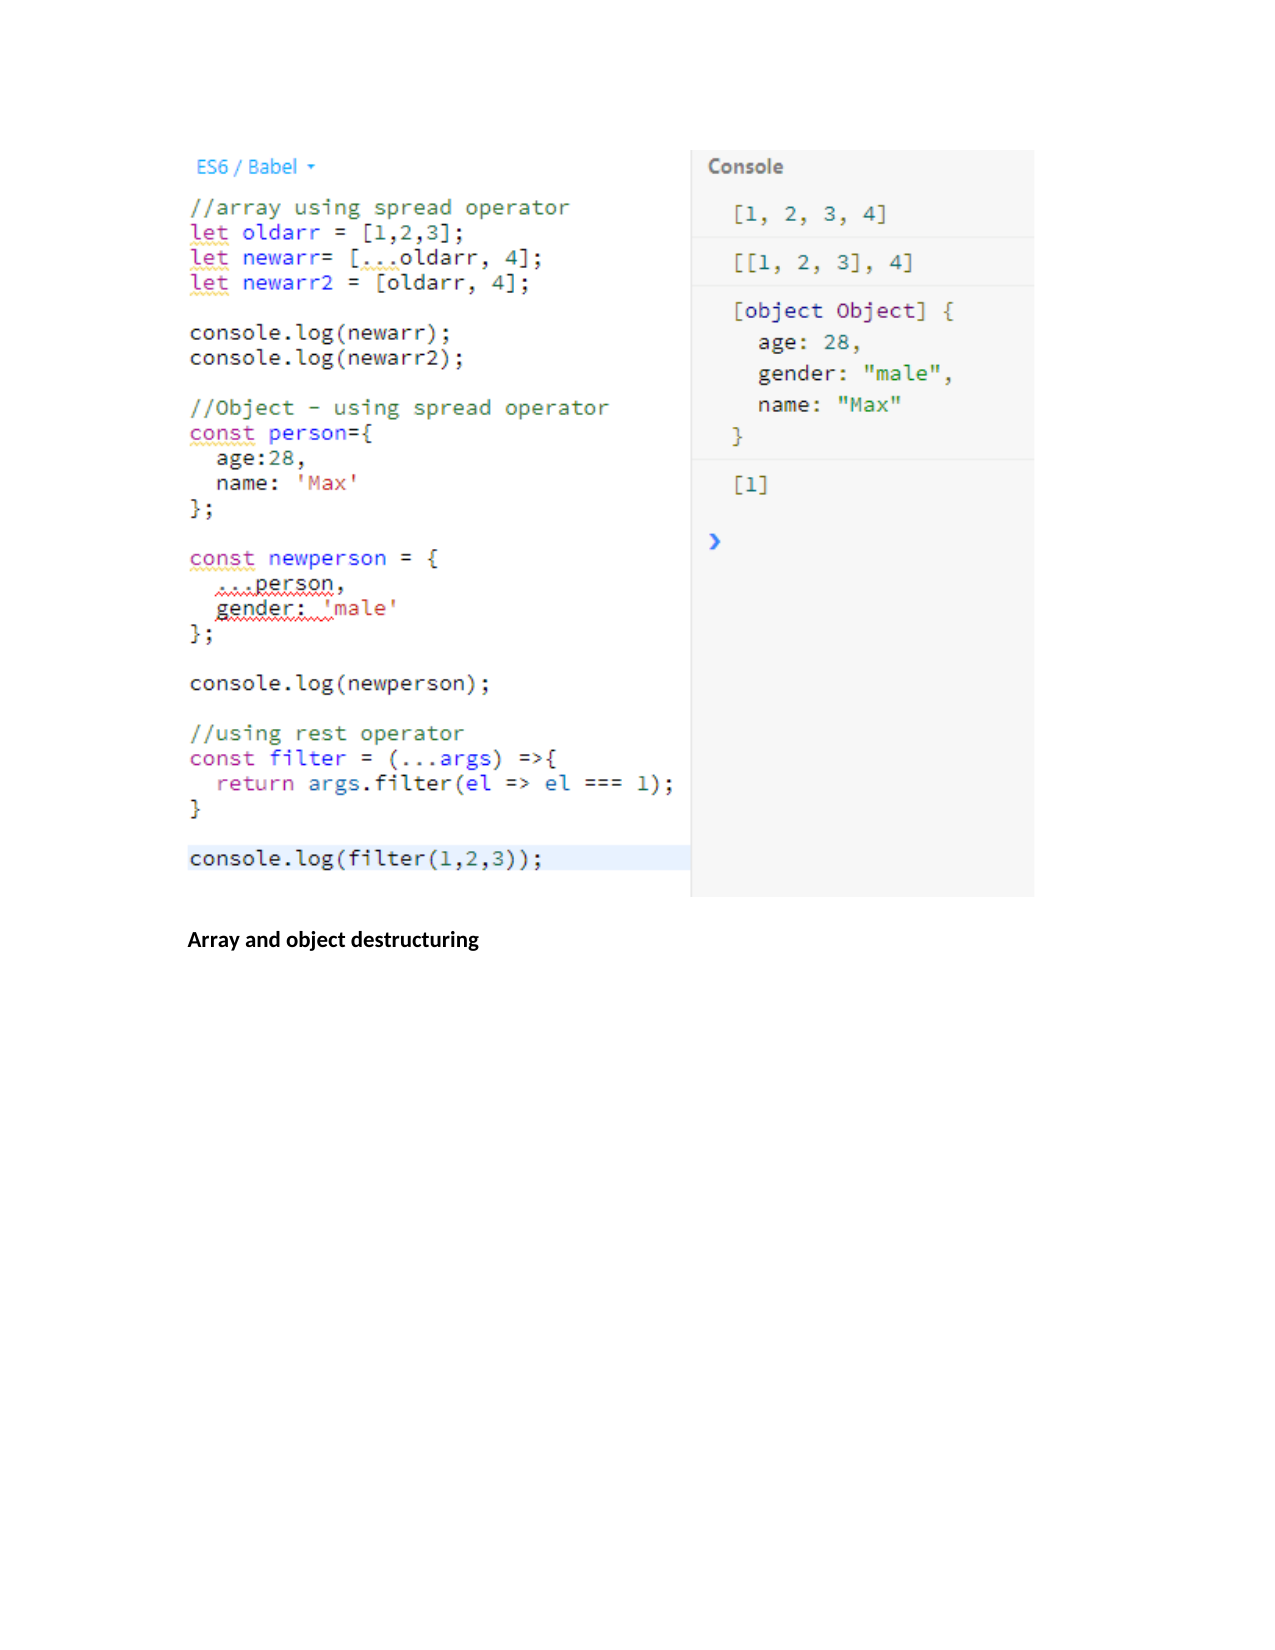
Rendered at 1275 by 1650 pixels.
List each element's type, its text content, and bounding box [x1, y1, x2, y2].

picture [187, 150, 1035, 897]
text Array and object destructuring [187, 925, 1125, 953]
